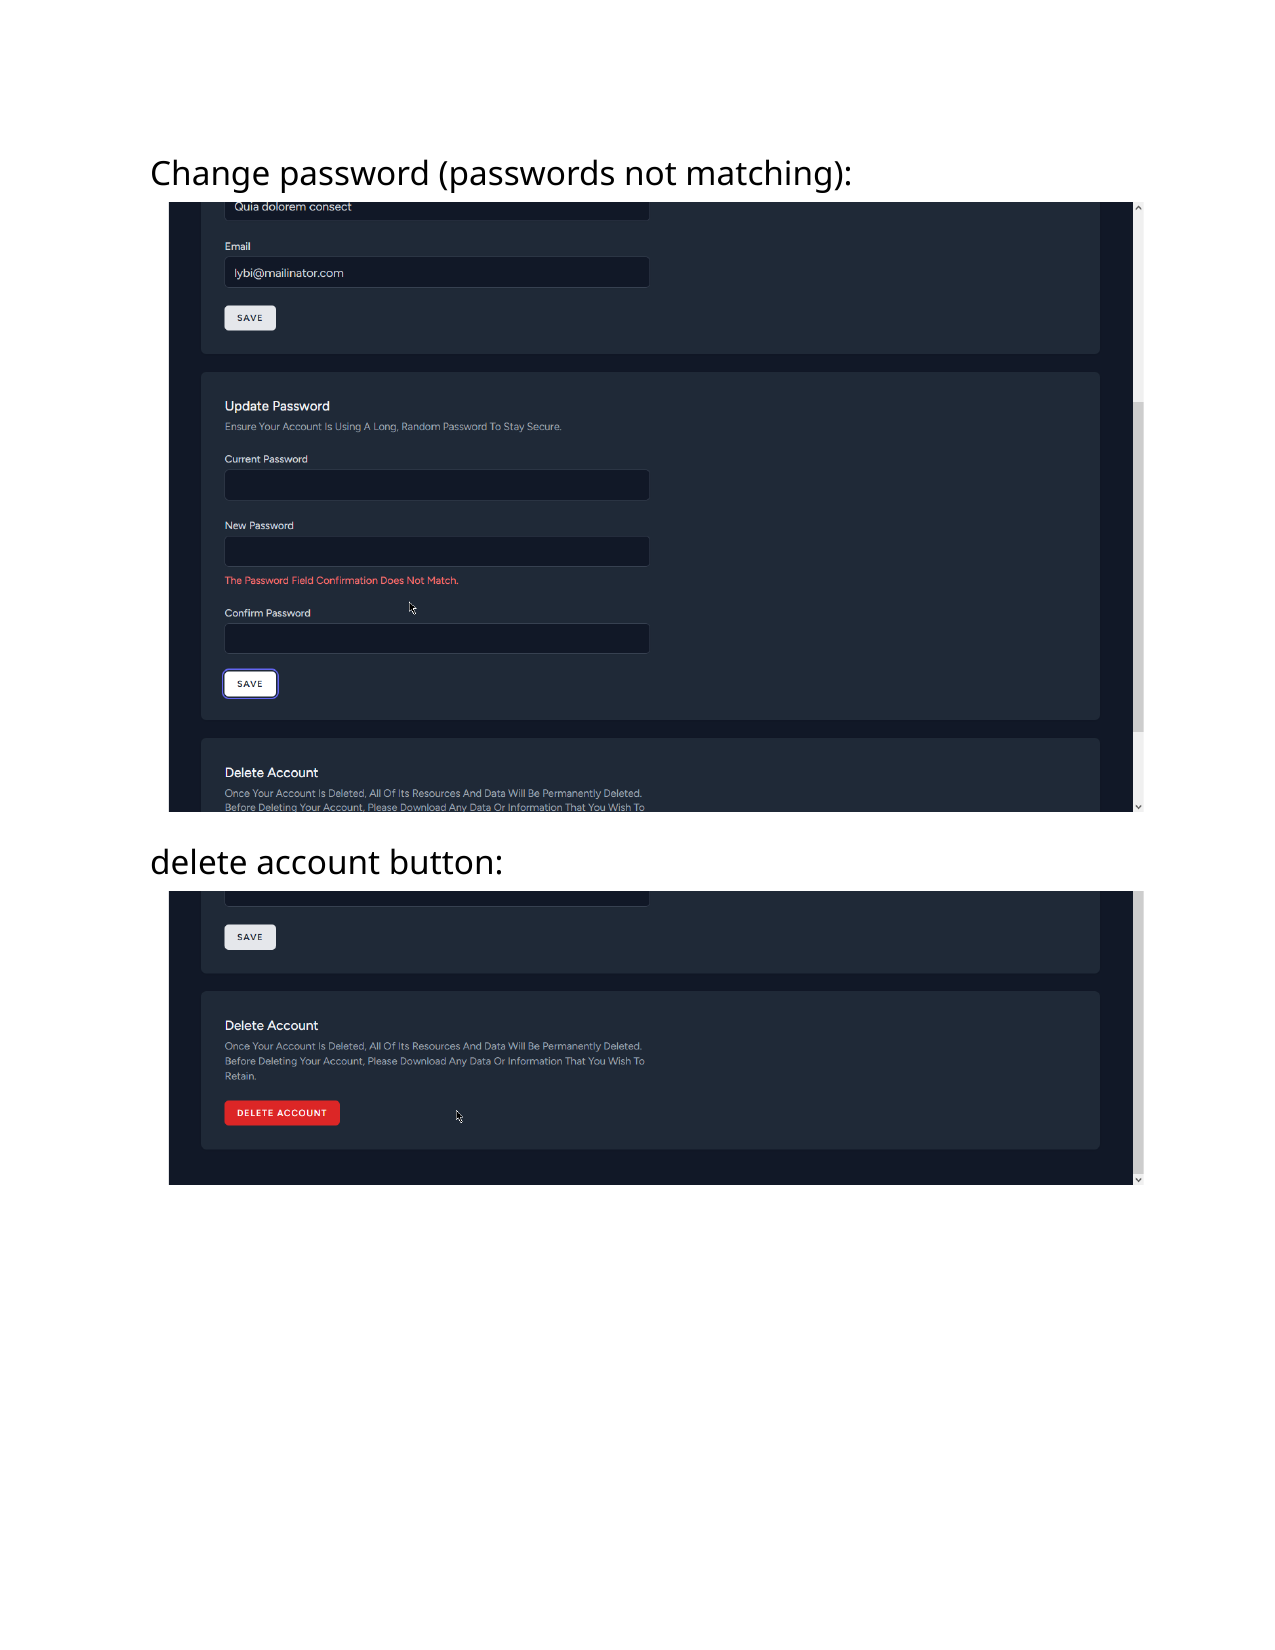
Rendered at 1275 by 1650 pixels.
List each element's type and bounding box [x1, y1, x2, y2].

picture [168, 202, 1144, 812]
picture [168, 891, 1144, 1185]
